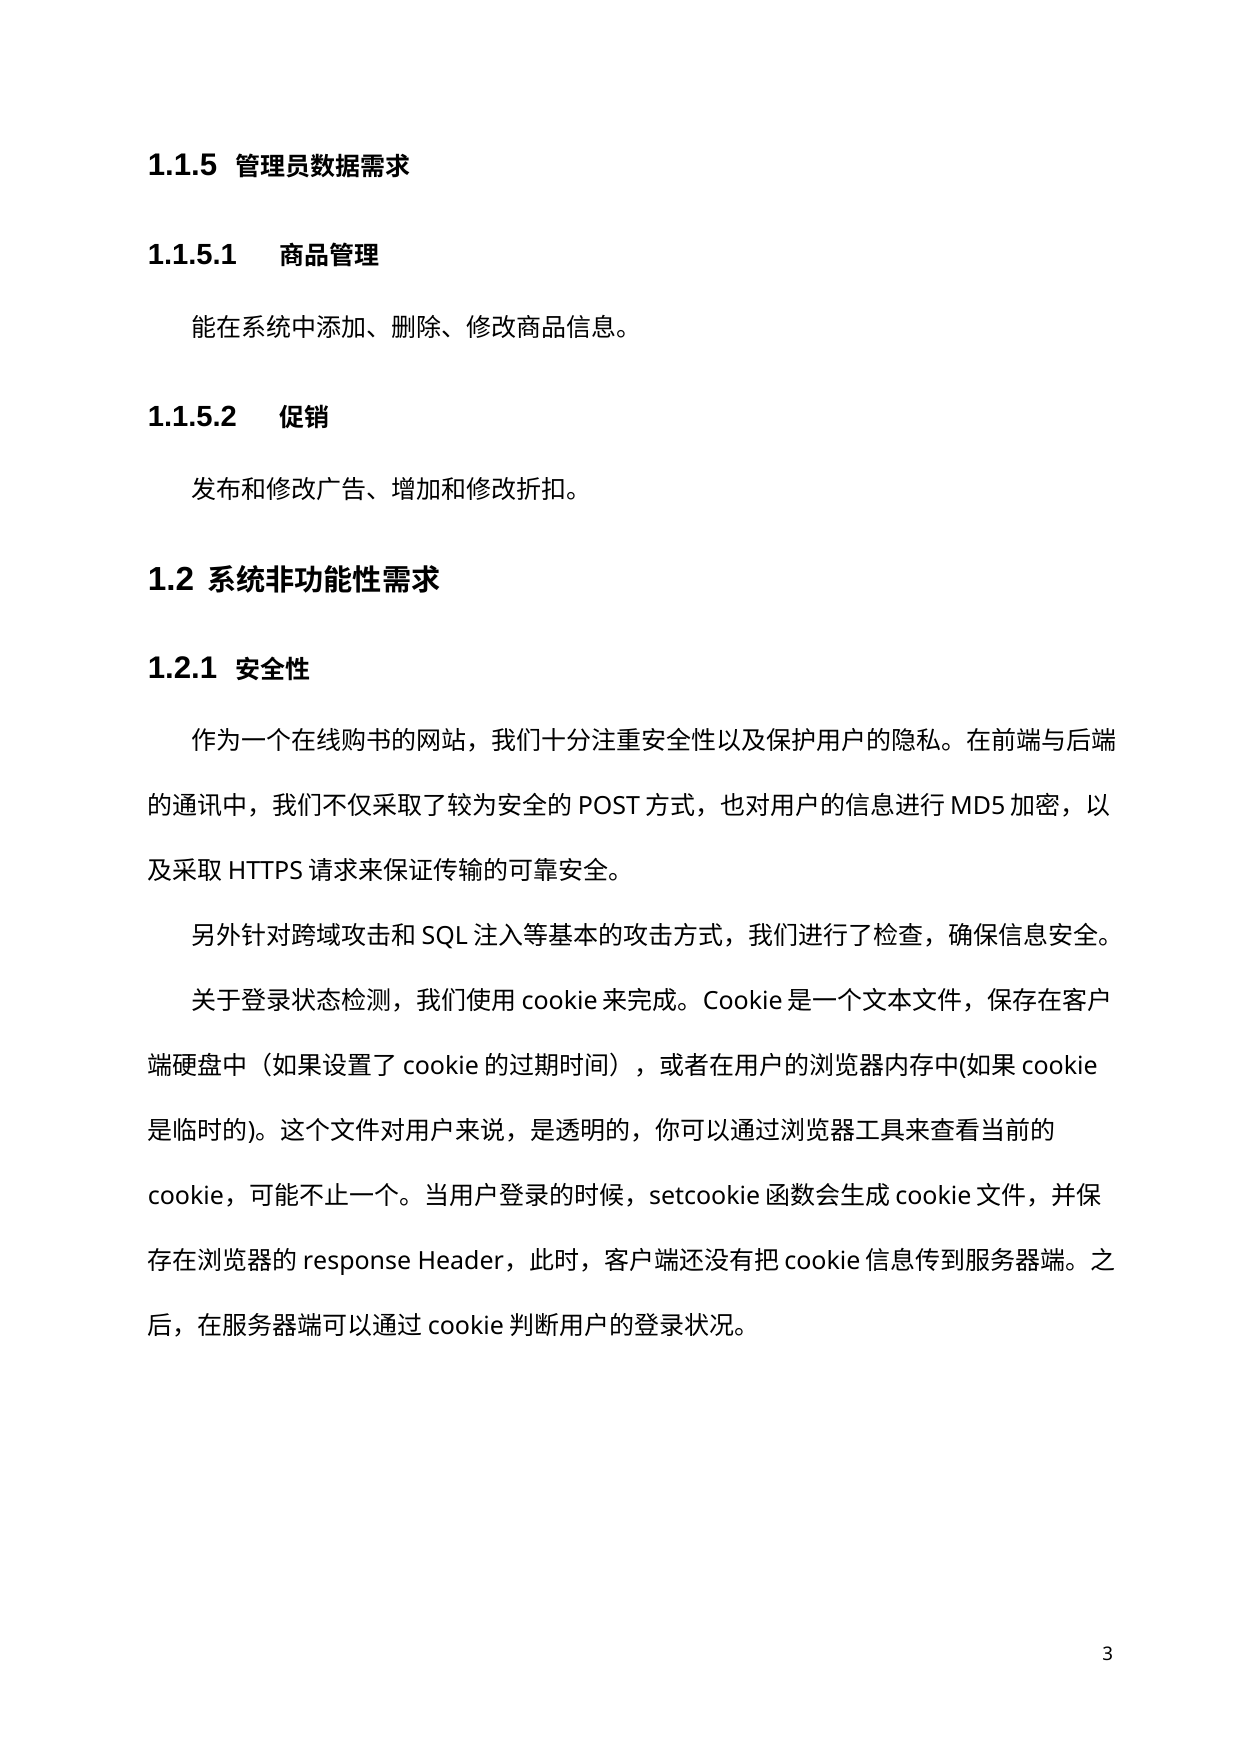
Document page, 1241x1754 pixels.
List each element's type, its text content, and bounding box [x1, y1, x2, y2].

subtitle 促销 [148, 383, 1122, 448]
text 能在系统中添加、删除、修改商品信息。 [148, 293, 1122, 358]
subtitle 安全性 [148, 635, 1122, 700]
text 作为一个在线购书的网站，我们十分注重安全性以及保护用户的隐私。在前端与后端的通讯中，我们不仅采取了较为安全的POST方式，也对用户的信息进行MD5加密，以及采取HTTPS请求来保证传输的可靠安全。 [148, 706, 1122, 901]
subtitle 系统非功能性需求 [148, 545, 1122, 610]
subtitle 管理员数据需求 [148, 131, 1122, 196]
text 关于登录状态检测，我们使用cookie来完成。Cookie是一个文本文件，保存在客户端硬盘中（如果设置了cookie的过期时间），或者在用户的浏览器内存中(如果cookie是临时的)。这个文件对用户来说，是透明的，你可以通过浏览器工具来查看当前的cookie，可能不止一个。当用户登录的时候，setcookie函数会生成cookie文件，并保存在浏览器的response Header，此时，客户端还没有把cookie信息传到服务器端。之后，在服务器端可以通过cookie判断用户的登录状况。 [148, 966, 1122, 1356]
subtitle 商品管理 [148, 221, 1122, 286]
text 另外针对跨域攻击和SQL注入等基本的攻击方式，我们进行了检查，确保信息安全。 [148, 901, 1122, 966]
text 发布和修改广告、增加和修改折扣。 [148, 455, 1122, 520]
